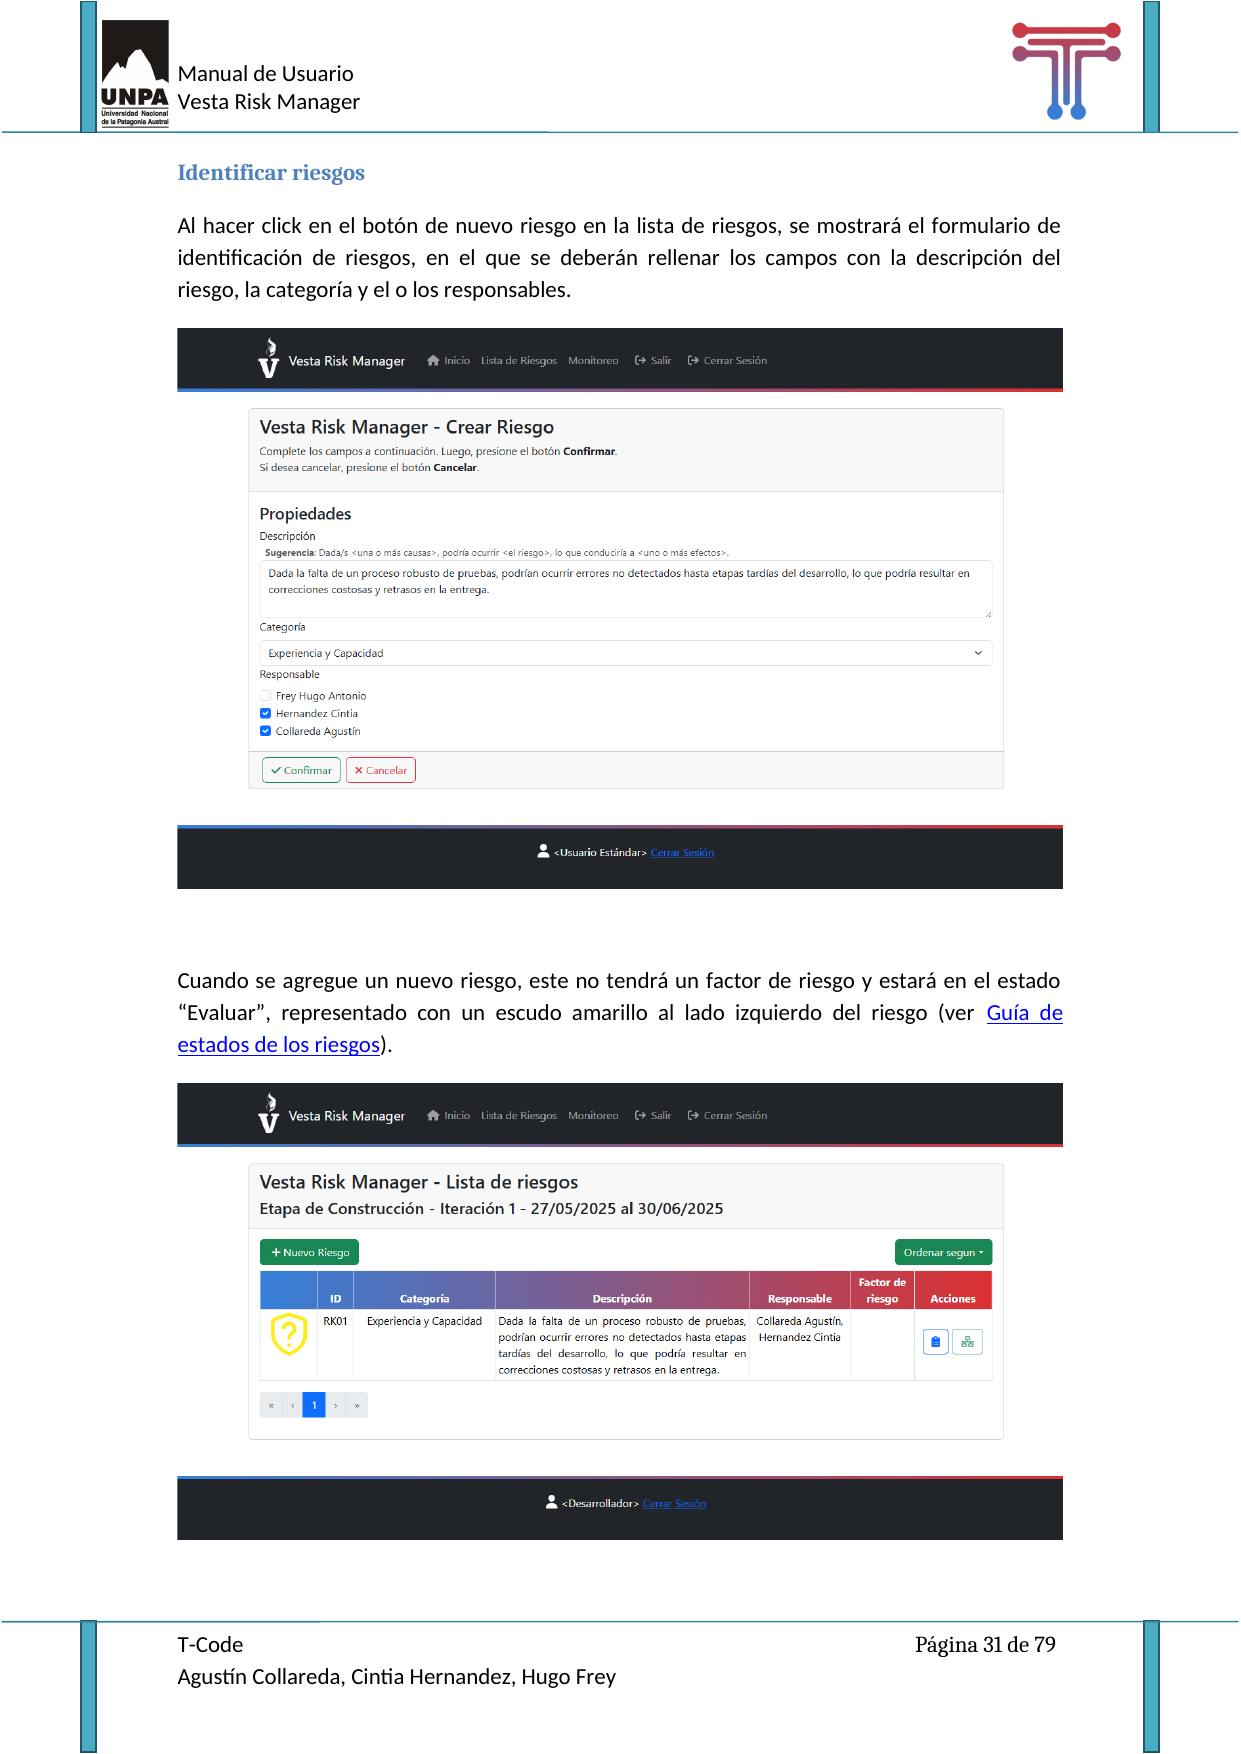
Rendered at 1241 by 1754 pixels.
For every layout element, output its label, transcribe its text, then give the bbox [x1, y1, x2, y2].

picture [100, 18, 170, 129]
text Al hacer click en el botón de nuevo riesgo en la lista de riesgos, se mostrará el formulario de identificación de riesgos, en el que se deberán rellenar los campos con la descripción del riesgo, la categoría y el o los responsables. [177, 211, 1063, 303]
picture [177, 1083, 1063, 1540]
picture [1012, 19, 1122, 122]
subtitle Identificar riesgos [177, 160, 1063, 186]
picture [177, 328, 1063, 889]
text Cuando se agregue un nuevo riesgo, este no tendrá un factor de riesgo y estará en el estado “Evaluar”, representado con un escudo amarillo al lado izquierdo del riesgo (ver Guía de estados de los riesgos). [177, 966, 1063, 1059]
